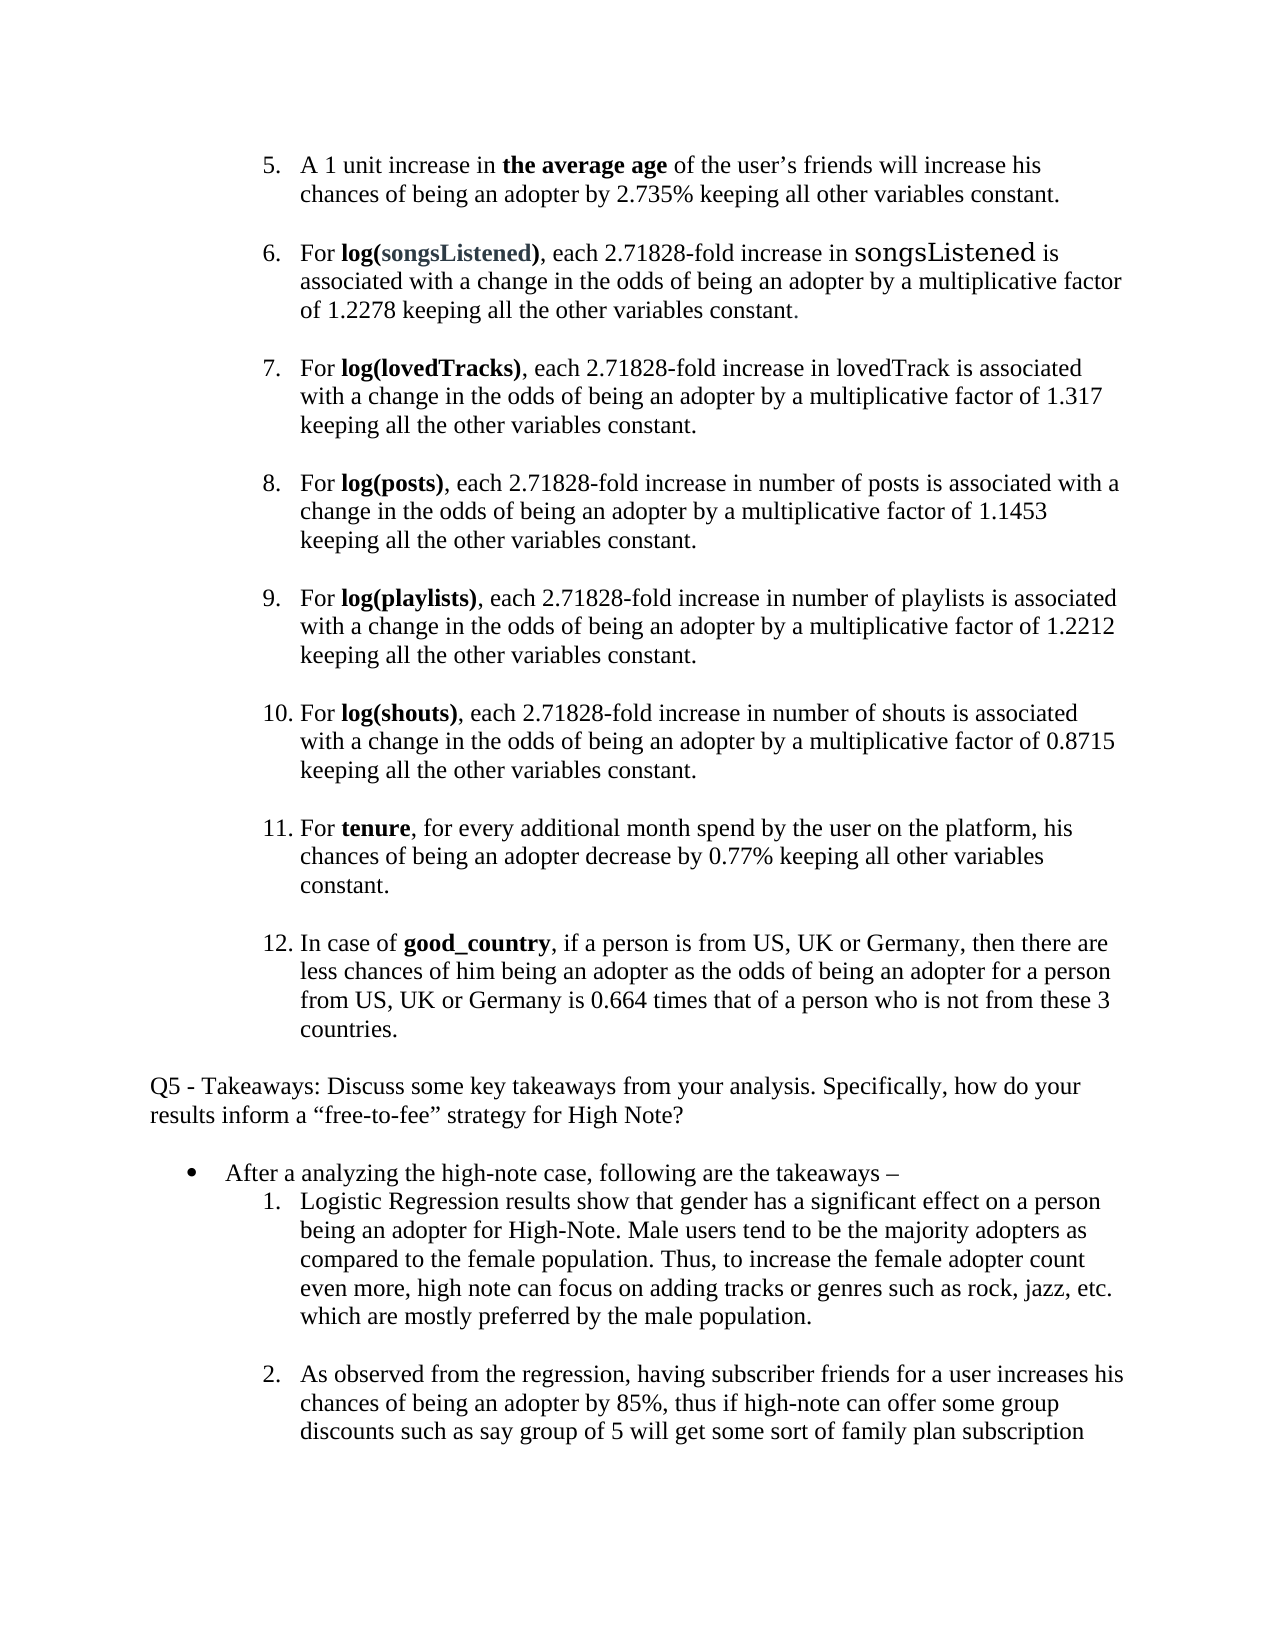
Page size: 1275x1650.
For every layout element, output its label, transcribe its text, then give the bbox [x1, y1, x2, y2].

list Logistic Regression results show that gender has a significant effect on a person being an adopter for High-Note. Male users tend to be the majority adopters as compared to the female population. Thus, to increase the female adopter count even more, high note can focus on adding tracks or genres such as rock, jazz, etc. which are mostly preferred by the male population. [262, 1186, 1125, 1330]
list In case of good_country, if a person is from US, UK or Germany, then there are less chances of him being an adopter as the odds of being an adopter for a person from US, UK or Germany is 0.664 times that of a person who is not from these 3 countries. [262, 928, 1125, 1043]
list For tenure, for every additional month spend by the user on the platform, his chances of being an adopter decrease by 0.77% keeping all other variables constant. [262, 813, 1125, 899]
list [262, 1359, 1125, 1445]
list For log(songsListened), each 2.71828-fold increase in songsListened is associated with a change in the odds of being an adopter by a multiplicative factor of 1.2278 keeping all the other variables constant. [262, 236, 1125, 324]
list For log(posts), each 2.71828-fold increase in number of posts is associated with a change in the odds of being an adopter by a multiplicative factor of 1.1453 keeping all the other variables constant. [262, 468, 1125, 554]
list For log(shouts), each 2.71828-fold increase in number of shouts is associated with a change in the odds of being an adopter by a multiplicative factor of 0.8715 keeping all the other variables constant. [262, 698, 1125, 784]
list After a analyzing the high-note case, following are the takeaways – [187, 1158, 1125, 1186]
list For log(playlists), each 2.71828-fold increase in number of playlists is associated with a change in the odds of being an adopter by a multiplicative factor of 1.2212 keeping all the other variables constant. [262, 583, 1125, 669]
list For log(lovedTracks), each 2.71828-fold increase in lovedTrack is associated with a change in the odds of being an adopter by a multiplicative factor of 1.317 keeping all the other variables constant. [262, 353, 1125, 439]
list A 1 unit increase in the average age of the user’s friends will increase his chances of being an adopter by 2.735% keeping all other variables constant. [262, 150, 1125, 207]
text Q5 - Takeaways: Discuss some key takeaways from your analysis. Specifically, how do your results inform a “free-to-fee” strategy for High Note? [150, 1071, 1125, 1129]
